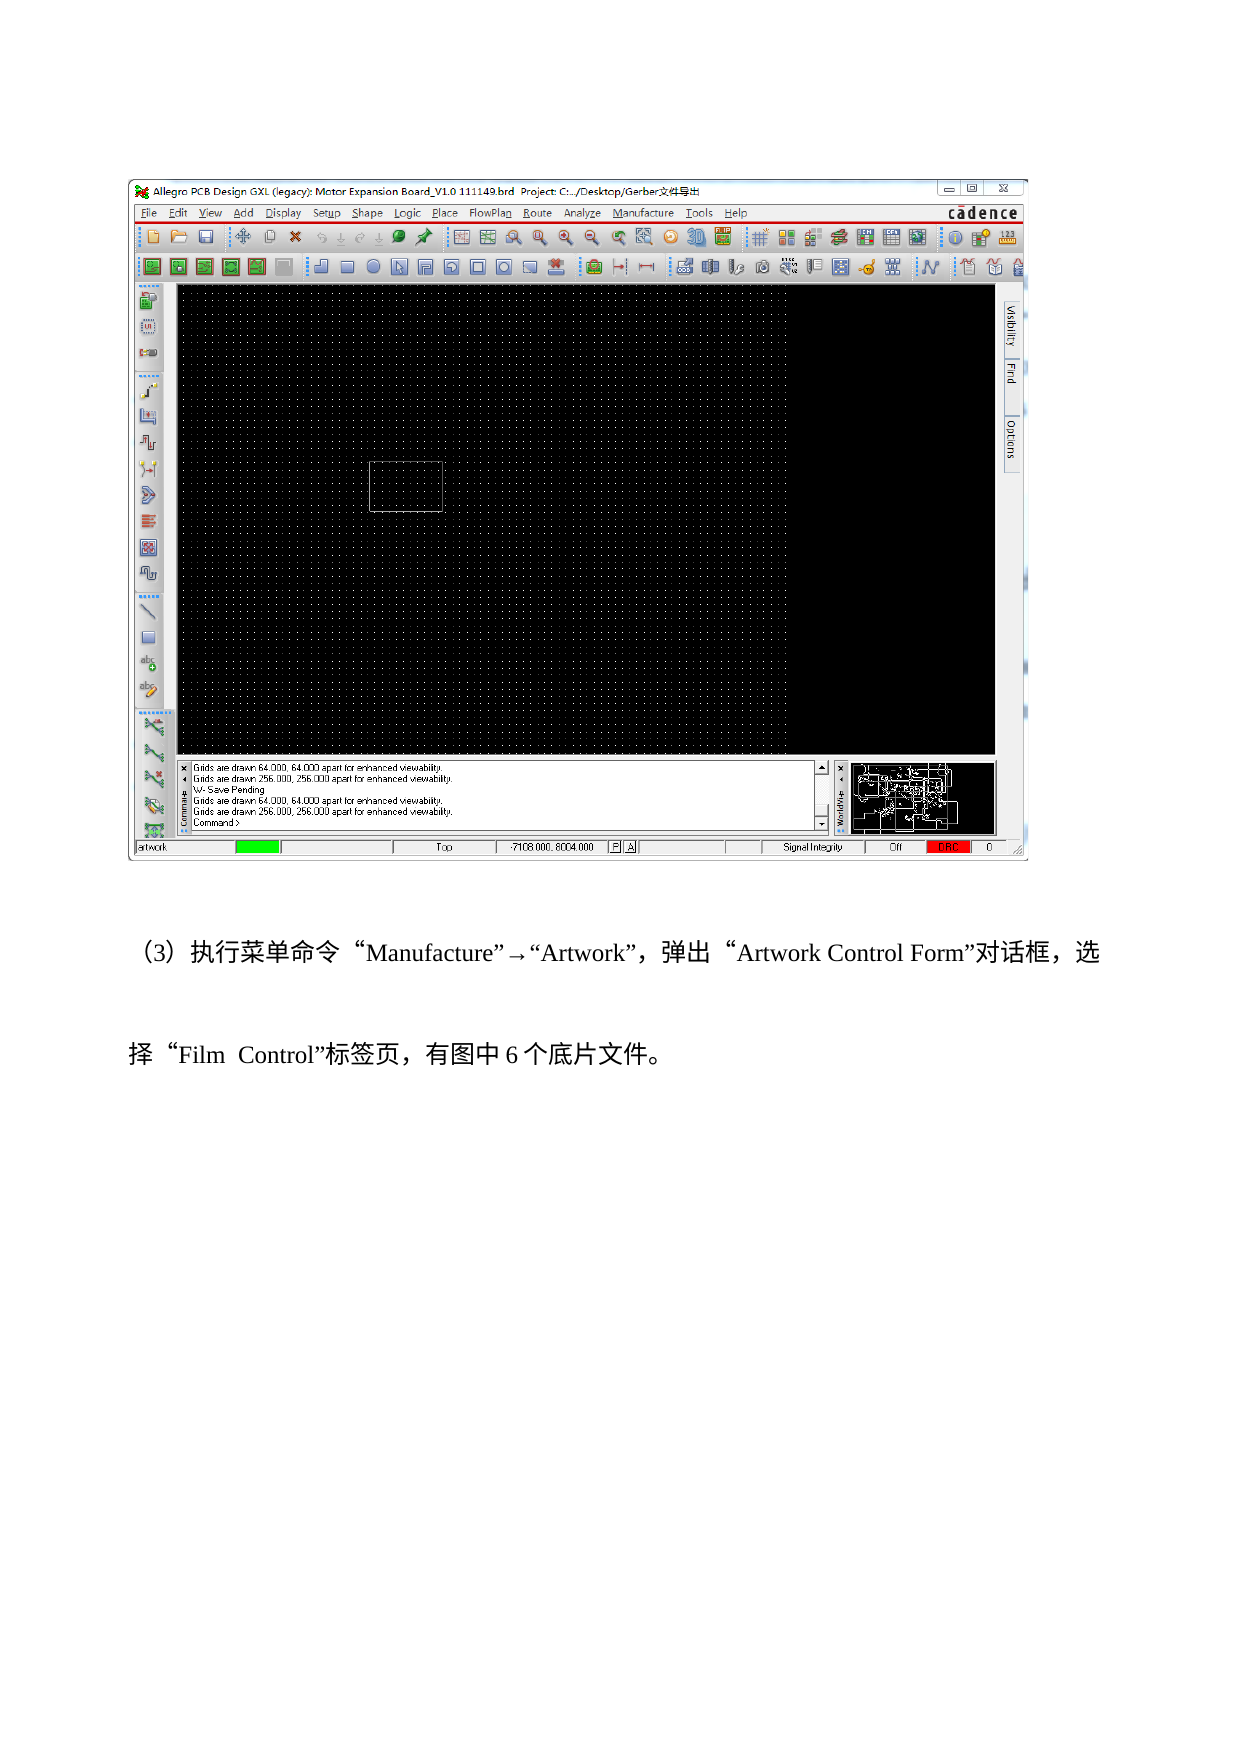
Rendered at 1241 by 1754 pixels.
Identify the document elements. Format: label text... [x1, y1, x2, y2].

text （3）执行菜单命令“Manufacture”→“Artwork”，弹出“Artwork Control Form”对话框，选择“Film Control”标签页，有图中6个底片文件。 [128, 916, 1112, 1086]
picture [128, 179, 1029, 861]
